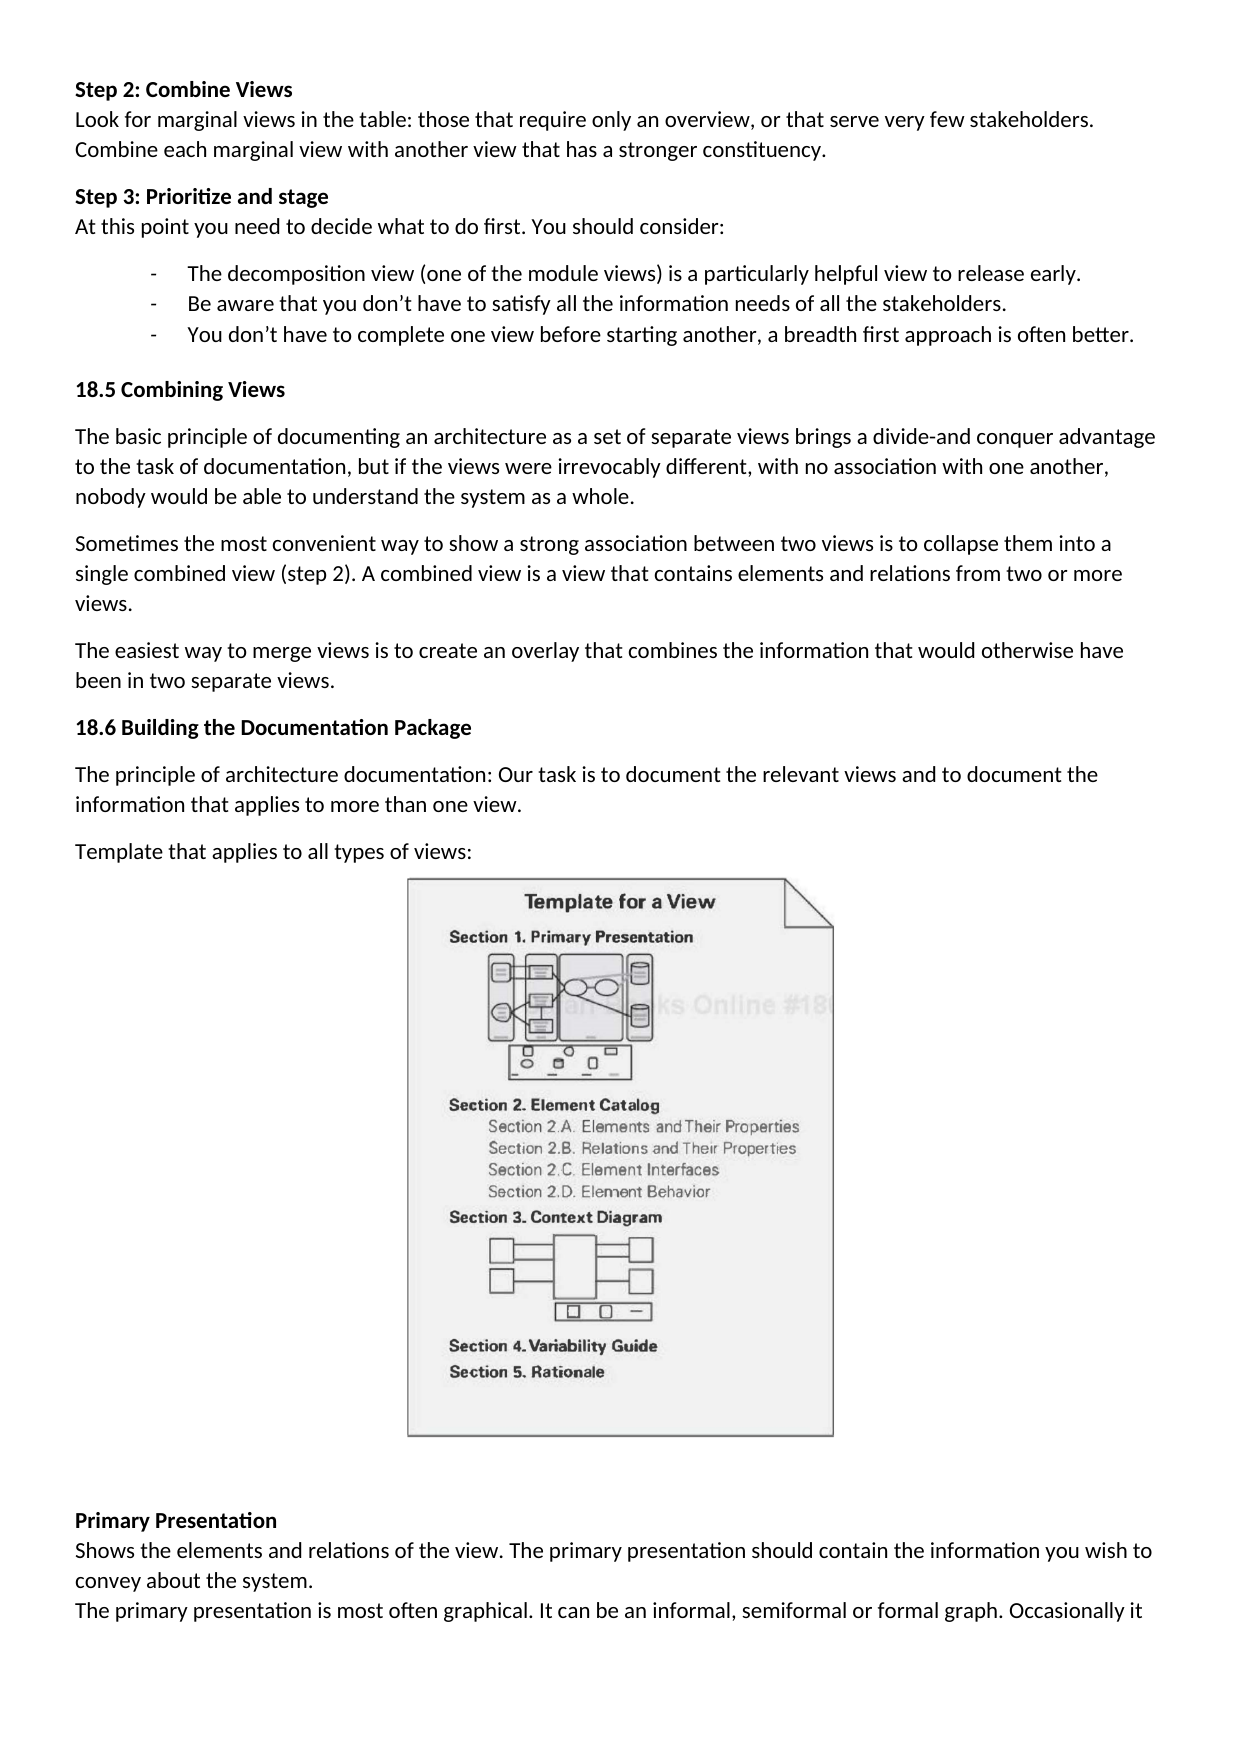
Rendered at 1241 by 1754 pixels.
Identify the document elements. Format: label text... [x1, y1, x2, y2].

text Step 2: Combine Views Look for marginal views in the table: those that require only an overview, or that serve very few stakeholders. Combine each marginal view with another view that has a stronger constituency. [75, 75, 1165, 163]
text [75, 1506, 1165, 1624]
text Template that applies to all types of views: [75, 837, 1165, 866]
text The basic principle of documenting an architecture as a set of separate views brings a divide-and conquer advantage to the task of documentation, but if the views were irrevocably different, with no association with one another, nobody would be able to understand the system as a whole. [75, 422, 1165, 510]
list You don’t have to complete one view before starting another, a breadth first approach is often better. [150, 320, 1165, 348]
text The principle of architecture documentation: Our task is to document the relevant views and to document the information that applies to more than one view. [75, 760, 1165, 819]
text Step 3: Prioritize and stage At this point you need to decide what to do first. You should consider: [75, 182, 1165, 241]
text 18.6 Building the Documentation Package [75, 713, 1165, 742]
text The easiest way to merge views is to create an overlay that combines the information that would otherwise have been in two separate views. [75, 636, 1165, 695]
text Sometimes the most convenient way to show a strong association between two views is to collapse them into a single combined view (step 2). A combined view is a view that contains elements and relations from two or more views. [75, 529, 1165, 618]
picture [405, 874, 836, 1438]
list The decomposition view (one of the module views) is a particularly helpful view to release early. [150, 259, 1165, 287]
text 18.5 Combining Views [75, 375, 1165, 403]
list Be aware that you don’t have to satisfy all the information needs of all the stakeholders. [150, 289, 1165, 318]
